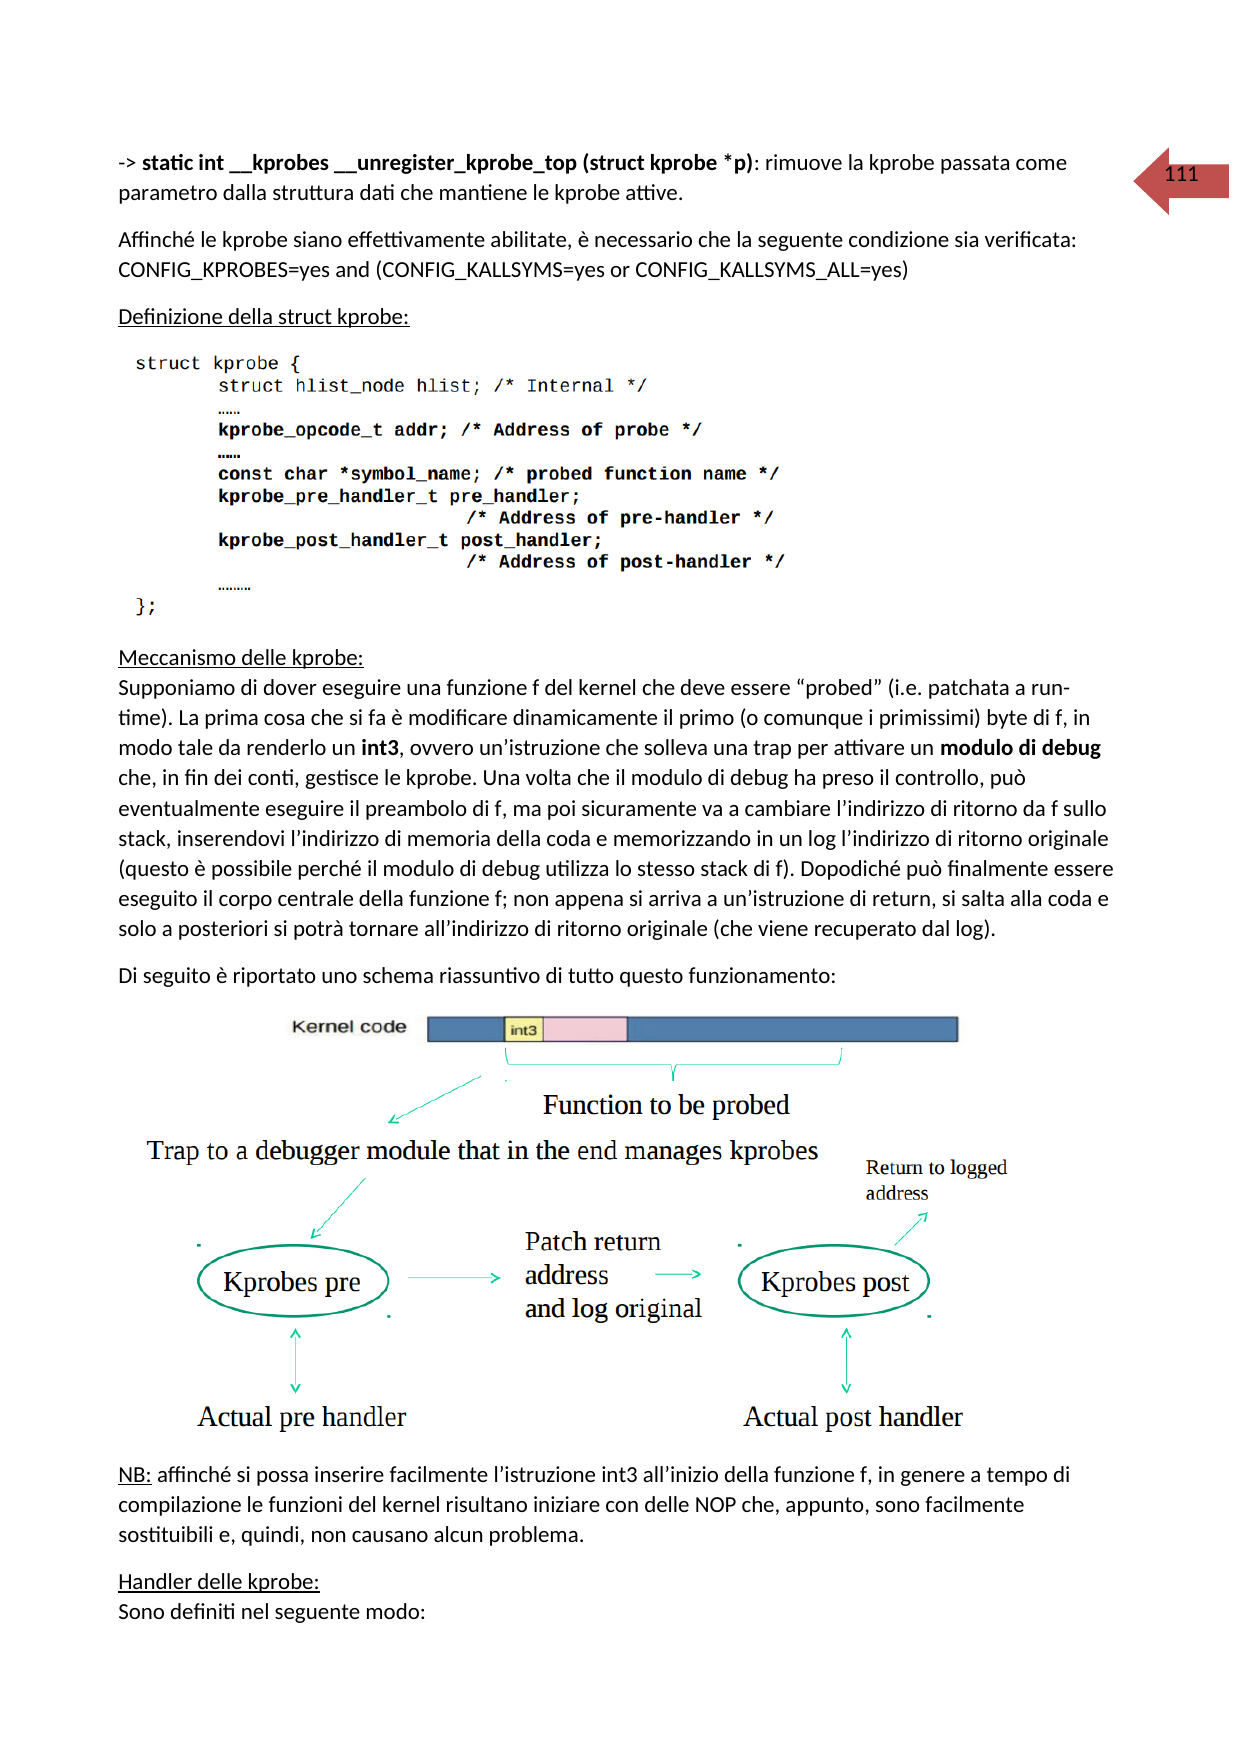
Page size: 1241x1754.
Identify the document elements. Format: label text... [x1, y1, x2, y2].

text Meccanismo delle kprobe: Supponiamo di dover eseguire una funzione f del kernel che deve essere “probed” (i.e. patchata a run-time). La prima cosa che si fa è modificare dinamicamente il primo (o comunque i primissimi) byte di f, in modo tale da renderlo un int3, ovvero un’istruzione che solleva una trap per attivare un modulo di debug che, in fin dei conti, gestisce le kprobe. Una volta che il modulo di debug ha preso il controllo, può eventualmente eseguire il preambolo di f, ma poi sicuramente va a cambiare l’indirizzo di ritorno da f sullo stack, inserendovi l’indirizzo di memoria della coda e memorizzando in un log l’indirizzo di ritorno originale (questo è possibile perché il modulo di debug utilizza lo stesso stack di f). Dopodiché può finalmente essere eseguito il corpo centrale della funzione f; non appena si arriva a un’istruzione di return, si salta alla coda e solo a posteriori si potrà tornare all’indirizzo di ritorno originale (che viene recuperato dal log). [118, 643, 1122, 943]
text Definizione della struct kprobe: [118, 302, 1122, 330]
text Di seguito è riportato uno schema riassuntivo di tutto questo funzionamento: [118, 961, 1122, 989]
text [118, 148, 1122, 206]
picture [118, 348, 797, 624]
picture [118, 1008, 1026, 1441]
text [118, 1567, 1122, 1625]
text Affinché le kprobe siano effettivamente abilitate, è necessario che la seguente condizione sia verificata: CONFIG_KPROBES=yes and (CONFIG_KALLSYMS=yes or CONFIG_KALLSYMS_ALL=yes) [118, 225, 1122, 283]
text NB: affinché si possa inserire facilmente l’istruzione int3 all’inizio della funzione f, in genere a tempo di compilazione le funzioni del kernel risultano iniziare con delle NOP che, appunto, sono facilmente sostituibili e, quindi, non causano alcun problema. [118, 1460, 1122, 1548]
